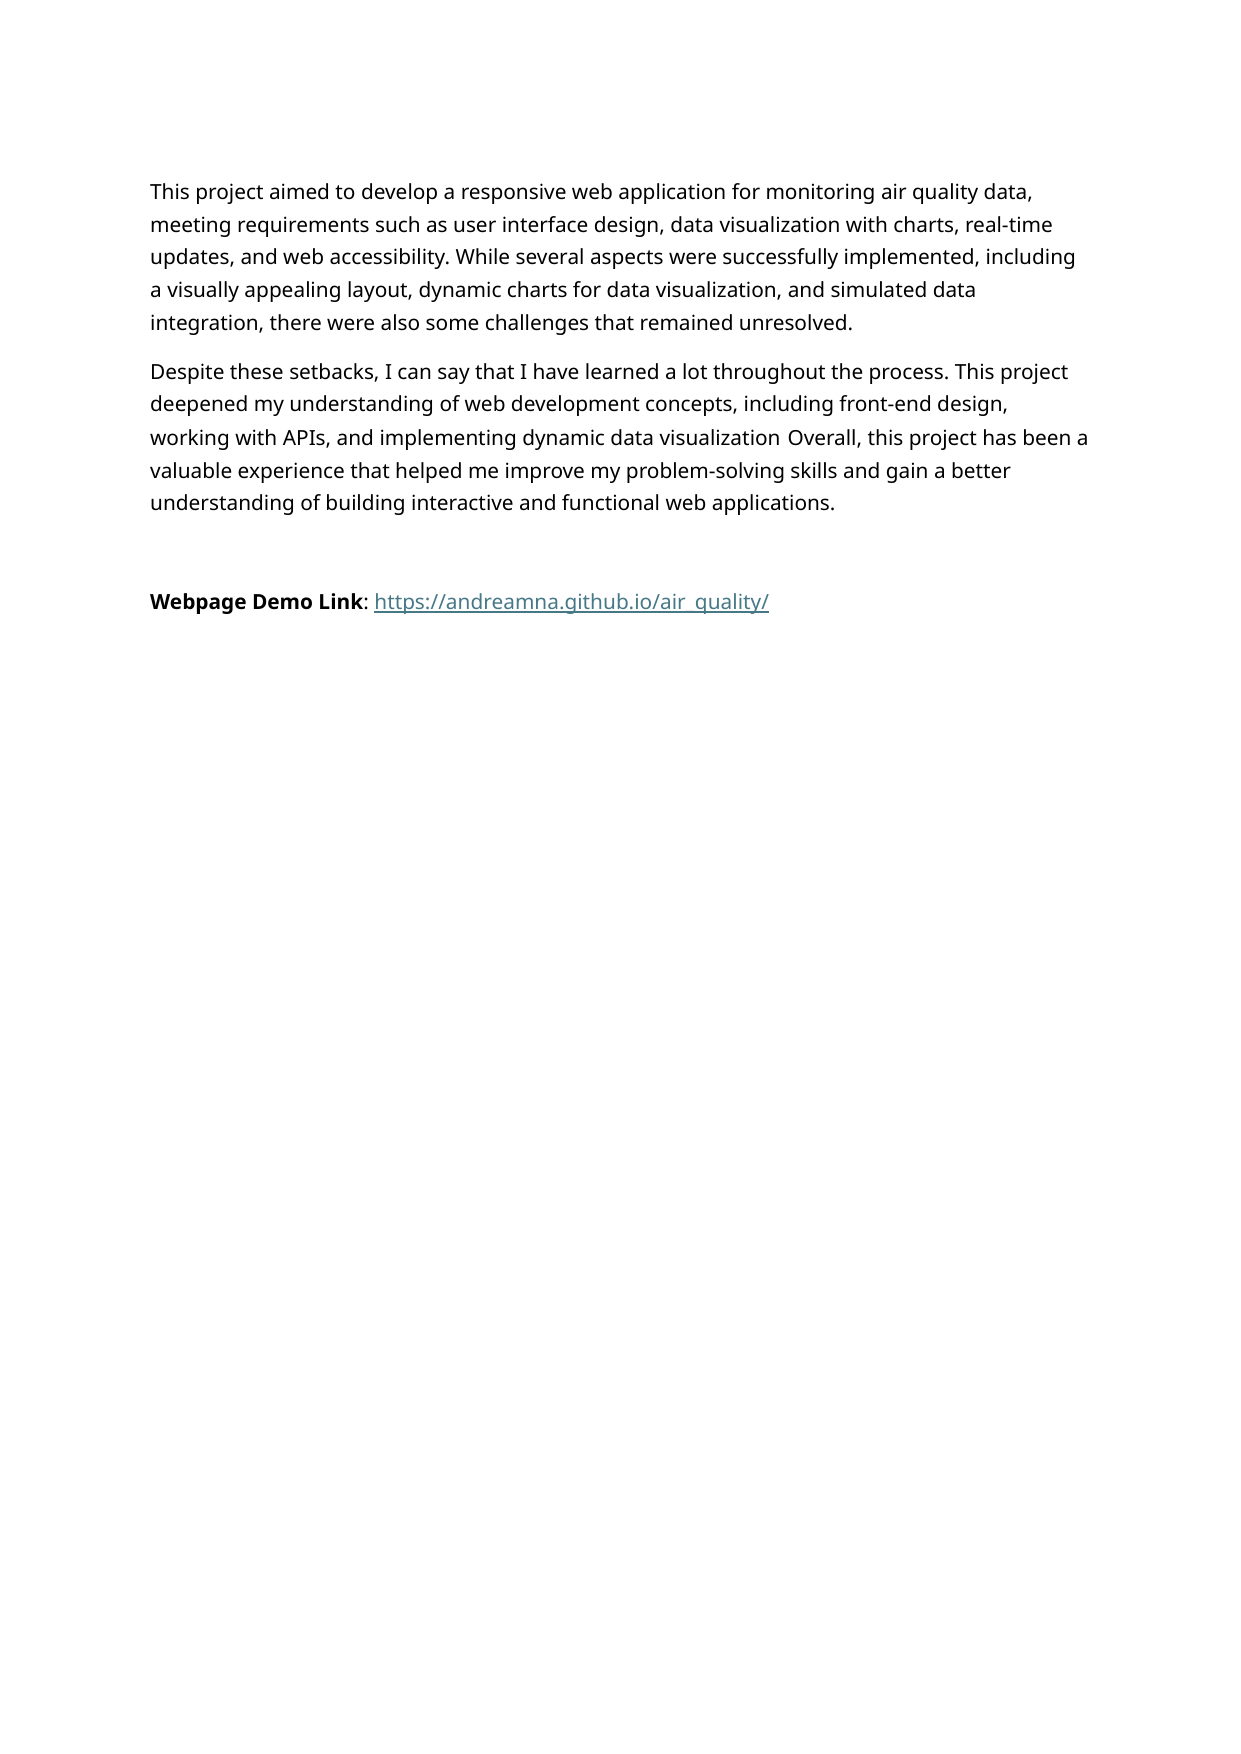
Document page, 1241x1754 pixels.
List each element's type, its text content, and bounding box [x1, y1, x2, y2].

text This project aimed to develop a responsive web application for monitoring air quality data, meeting requirements such as user interface design, data visualization with charts, real-time updates, and web accessibility. While several aspects were successfully implemented, including a visually appealing layout, dynamic charts for data visualization, and simulated data integration, there were also some challenges that remained unresolved. [150, 177, 1090, 336]
text Webpage Demo Link: https://andreamna.github.io/air_quality/ [150, 587, 1090, 615]
text Despite these setbacks, I can say that I have learned a lot throughout the process. This project deepened my understanding of web development concepts, including front-end design, working with APIs, and implementing dynamic data visualization Overall, this project has been a valuable experience that helped me improve my problem-solving skills and gain a better understanding of building interactive and functional web applications. [150, 357, 1090, 517]
